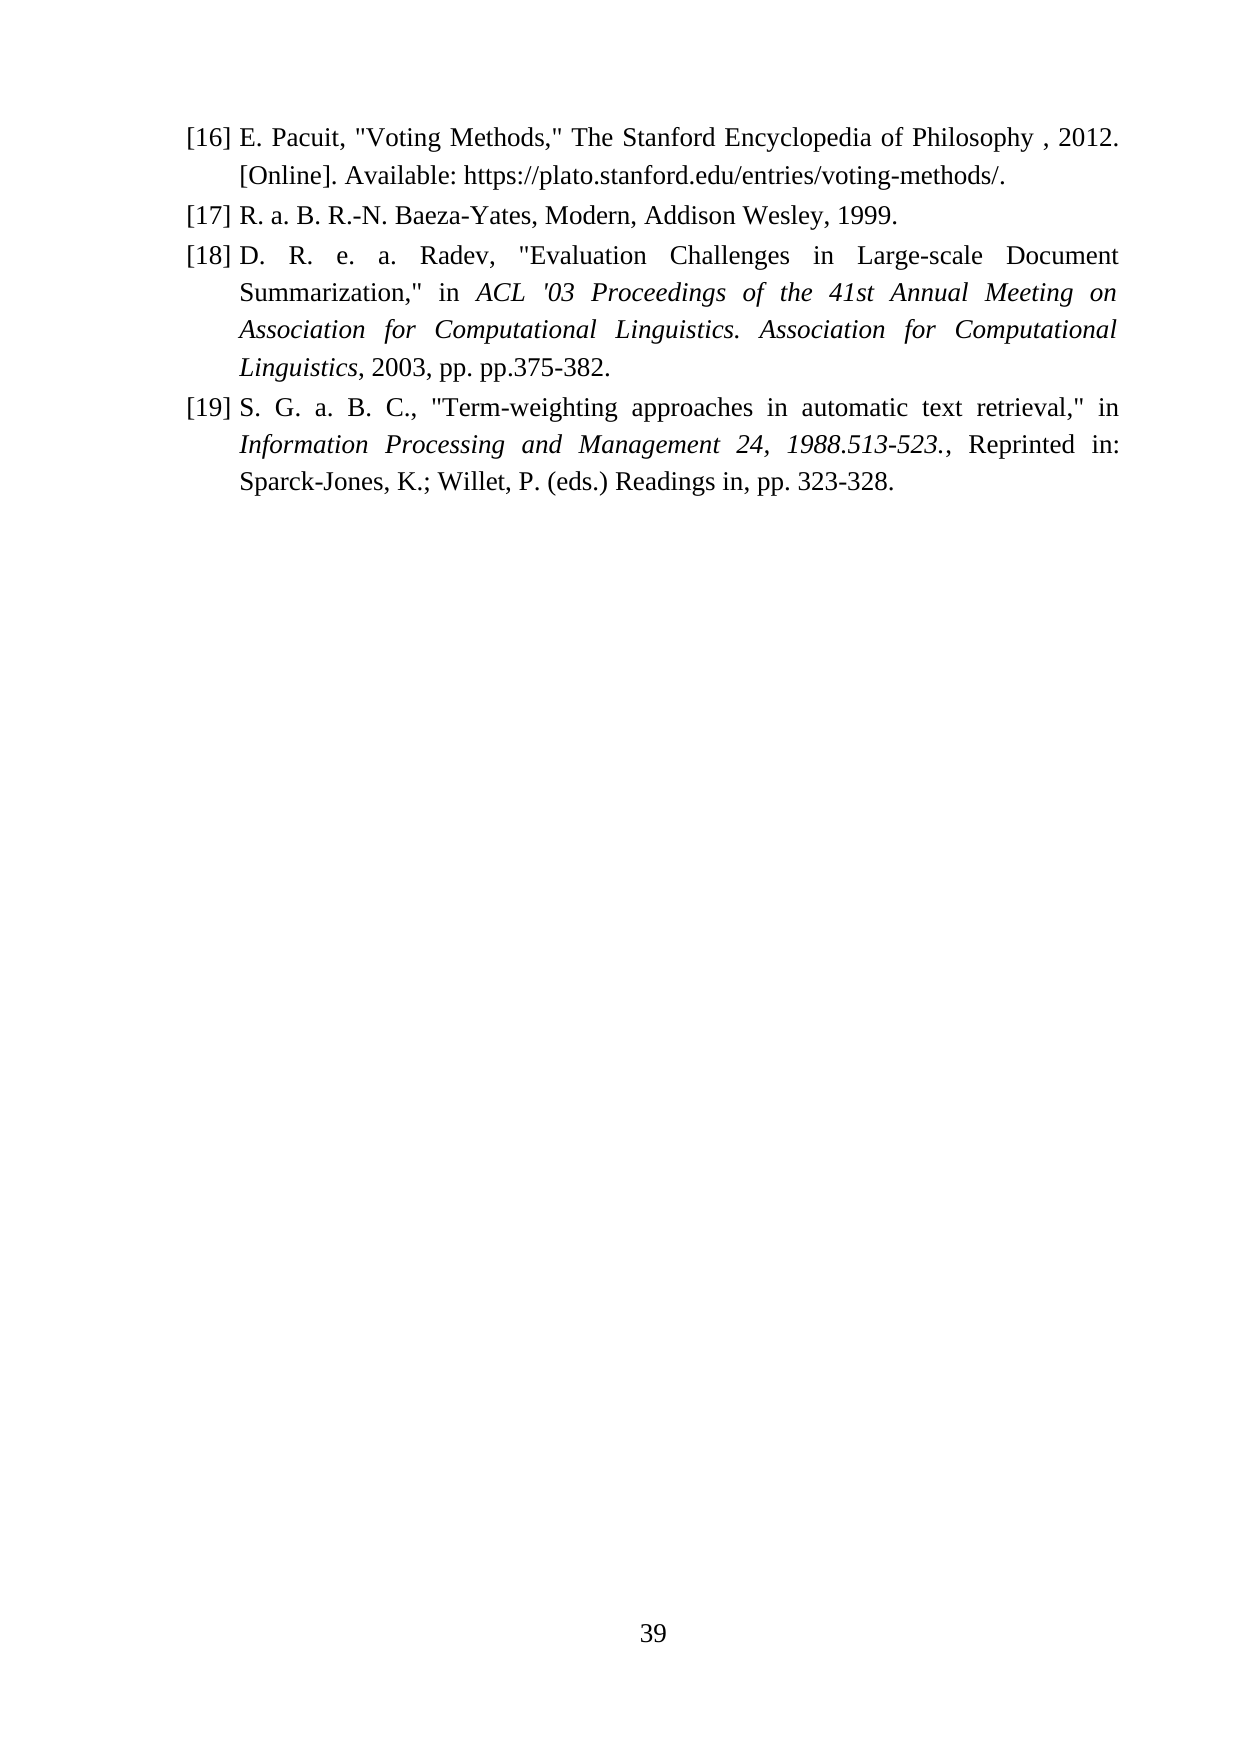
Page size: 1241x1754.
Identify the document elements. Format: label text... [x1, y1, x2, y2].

table_cell [17] [185, 197, 237, 237]
table_cell [16] [185, 120, 237, 197]
table_cell S. G. a. B. C., "Term-weighting approaches in automatic text retrieval," in Information Processing and Management 24, 1988.513-523., Reprinted in: Sparck-Jones, K.; Willet, P. (eds.) Readings in, pp. 323-328. [238, 389, 1122, 504]
table_cell R. a. B. R.-N. Baeza-Yates, Modern, Addison Wesley, 1999. [238, 197, 1122, 237]
table_cell [18] [185, 237, 237, 389]
table_cell E. Pacuit, "Voting Methods," The Stanford Encyclopedia of Philosophy , 2012. [Online]. Available: https://plato.stanford.edu/entries/voting-methods/. [238, 120, 1122, 197]
table_cell [19] [185, 389, 237, 504]
table_cell D. R. e. a. Radev, "Evaluation Challenges in Large-scale Document Summarization," in ACL '03 Proceedings of the 41st Annual Meeting on Association for Computational Linguistics. Association for Computational Linguistics, 2003, pp. pp.375-382. [238, 237, 1122, 389]
